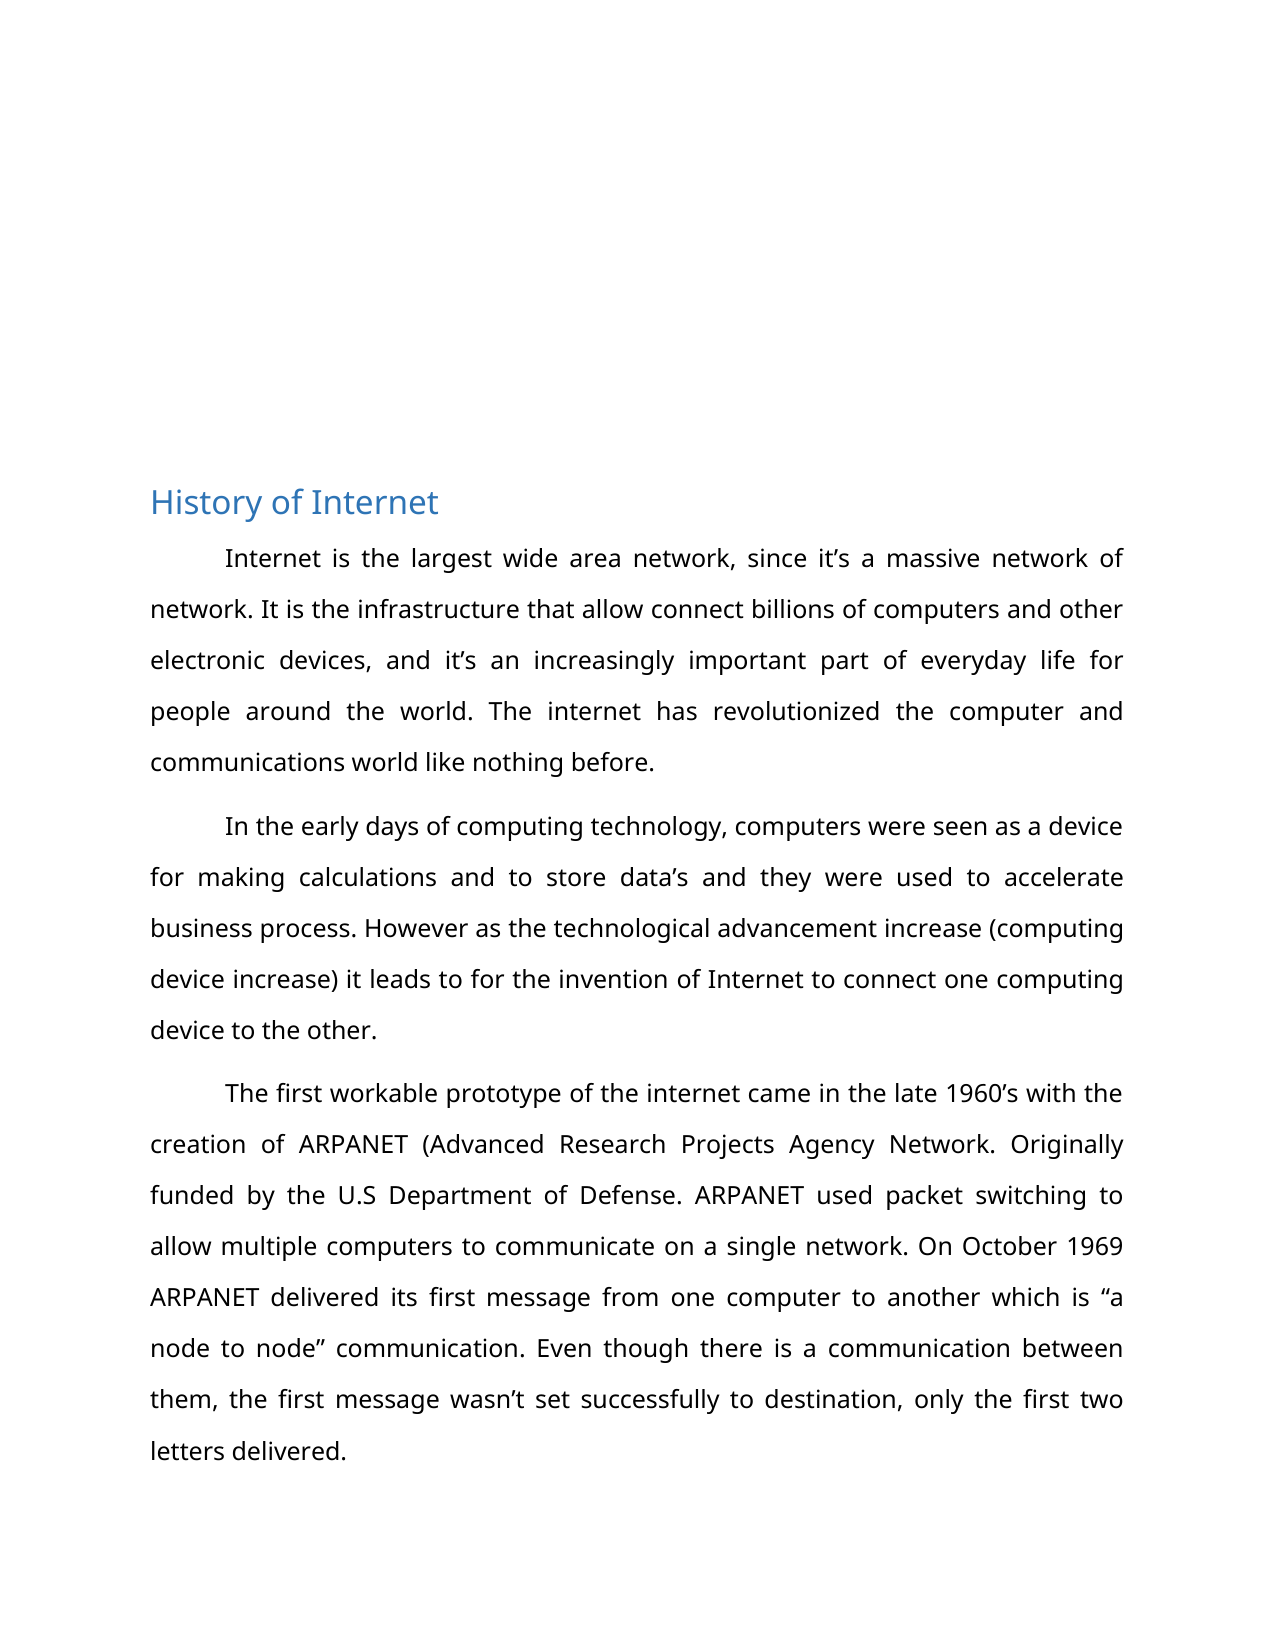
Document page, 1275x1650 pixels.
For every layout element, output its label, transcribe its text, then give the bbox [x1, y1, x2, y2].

text In the early days of computing technology, computers were seen as a device for making calculations and to store data’s and they were used to accelerate business process. However as the technological advancement increase (computing device increase) it leads to for the invention of Internet to connect one computing device to the other. [150, 808, 1125, 1046]
subtitle History of Internet [150, 479, 1125, 524]
text The first workable prototype of the internet came in the late 1960’s with the creation of ARPANET (Advanced Research Projects Agency Network. Originally funded by the U.S Department of Defense. ARPANET used packet switching to allow multiple computers to communicate on a single network. On October 1969 ARPANET delivered its first message from one computer to another which is “a node to node” communication. Even though there is a communication between them, the first message wasn’t set successfully to destination, only the first two letters delivered. [150, 1076, 1125, 1467]
text Internet is the largest wide area network, since it’s a massive network of network. It is the infrastructure that allow connect billions of computers and other electronic devices, and it’s an increasingly important part of everyday life for people around the world. The internet has revolutionized the computer and communications world like nothing before. [150, 540, 1125, 779]
